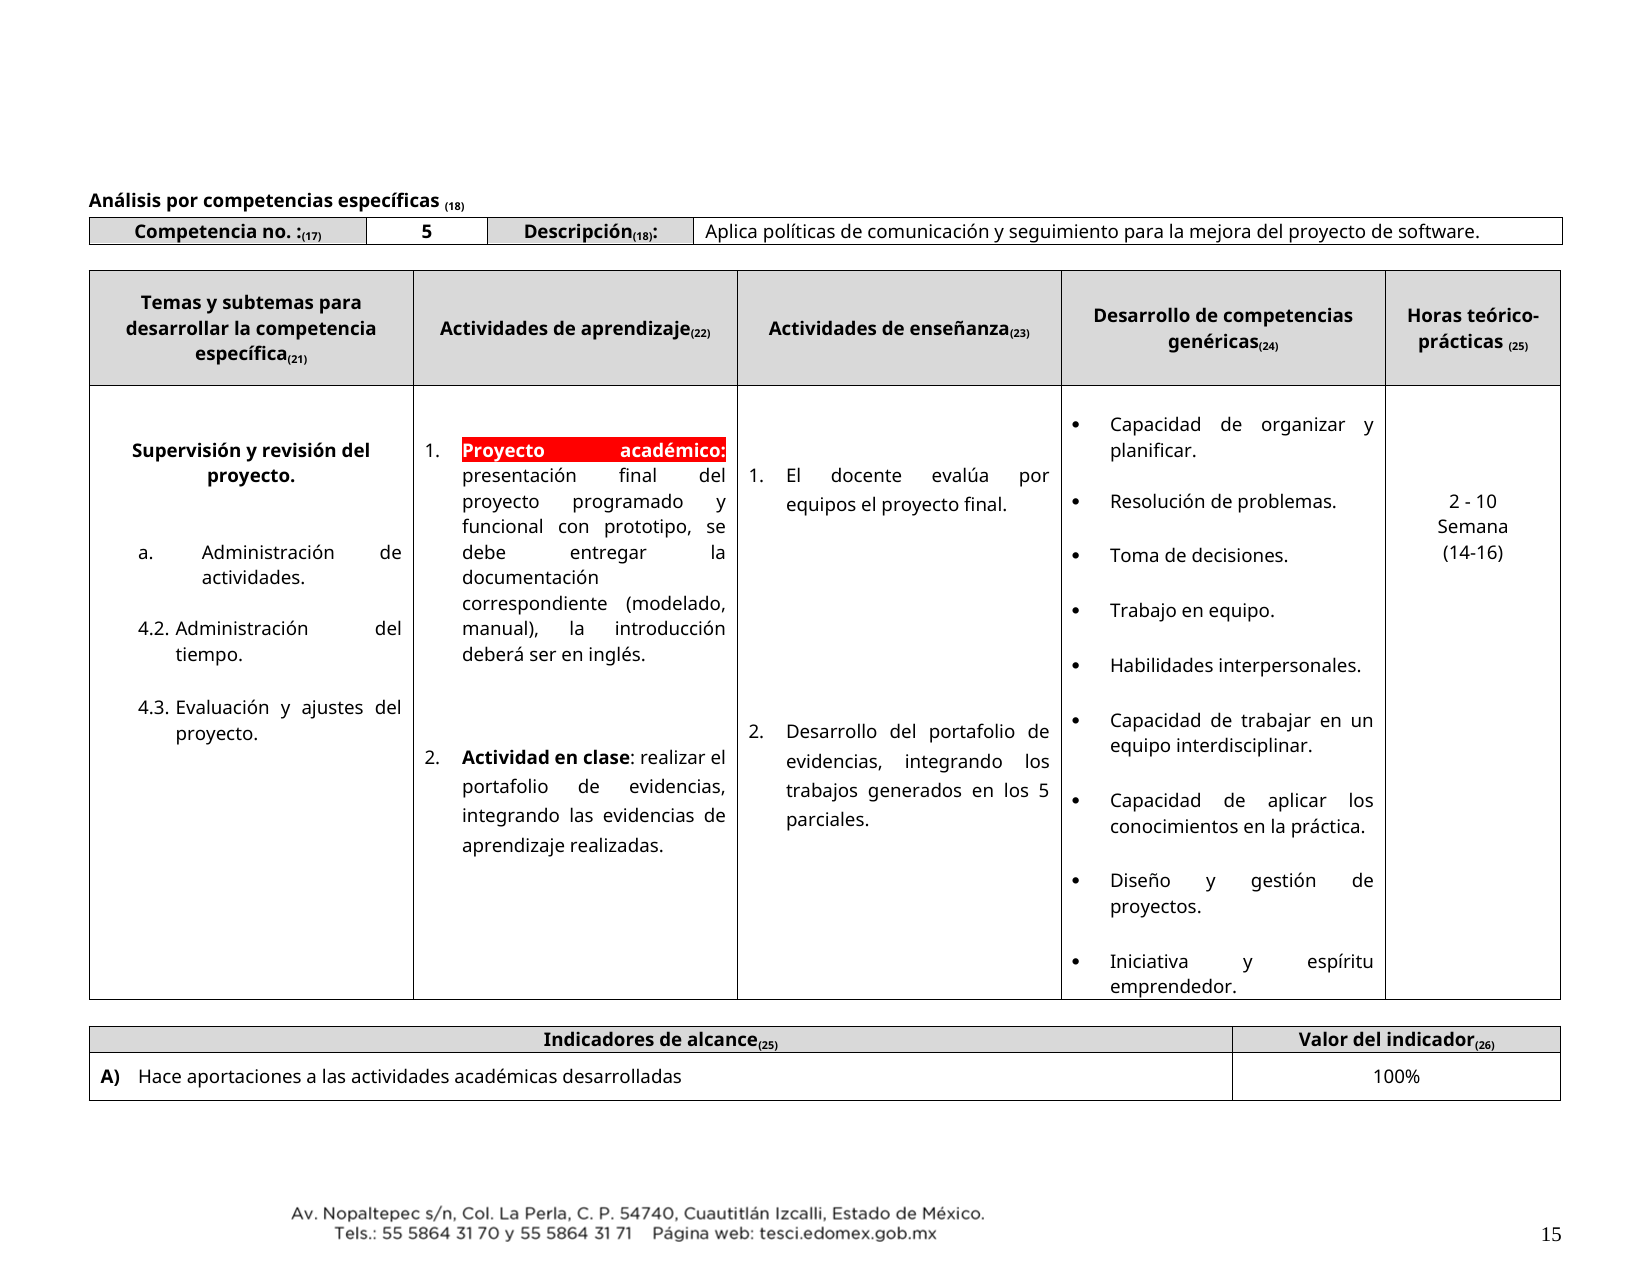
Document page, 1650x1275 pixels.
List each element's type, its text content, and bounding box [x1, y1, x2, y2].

table_cell 100% [1233, 1053, 1560, 1100]
table_cell Hace aportaciones a las actividades académicas desarrolladas [90, 1053, 1232, 1100]
table_cell 2 - 10 Semana (14-16) [1386, 386, 1560, 999]
table_header Competencia no. :(17) [90, 218, 366, 243]
table_cell Desarrollo del portafolio de evidencias, integrando los trabajos generados en los 5 parciales. [738, 692, 1061, 999]
picture [0, 1147, 1268, 1275]
table_header Indicadores de alcance(25) [90, 1027, 1232, 1052]
table_cell Supervisión y revisión del proyecto. Administración de actividades. Administración del tiempo. Evaluación y ajustes del proyecto. [90, 386, 413, 999]
table_header Aplica políticas de comunicación y seguimiento para la mejora del proyecto de software. [694, 218, 1562, 243]
table_header Actividades de aprendizaje(22) [414, 271, 737, 385]
table_header Descripción(18): [488, 218, 693, 243]
table_header Actividades de enseñanza(23) [738, 271, 1061, 385]
text Análisis por competencias específicas (18) [89, 188, 1561, 213]
table_header 5 [367, 218, 487, 243]
table_cell Proyecto académico: presentación final del proyecto programado y funcional con prototipo, se debe entregar la documentación correspondiente (modelado, manual), la introducción deberá ser en inglés. [414, 386, 737, 692]
table_header Horas teórico-prácticas (25) [1386, 271, 1560, 385]
table_cell Capacidad de organizar y planificar. Resolución de problemas. Toma de decisiones. Trabajo en equipo. Habilidades interpersonales. Capacidad de trabajar en un equipo interdisciplinar. Capacidad de aplicar los conocimientos en la práctica. Diseño y gestión de proyectos. Iniciativa y espíritu emprendedor. [1062, 386, 1385, 999]
table_header Valor del indicador(26) [1233, 1027, 1560, 1052]
table_cell Actividad en clase: realizar el portafolio de evidencias, integrando las evidencias de aprendizaje realizadas. [414, 692, 737, 999]
table_header Temas y subtemas para desarrollar la competencia específica(21) [90, 271, 413, 385]
table_header Desarrollo de competencias genéricas(24) [1062, 271, 1385, 385]
table_cell El docente evalúa por equipos el proyecto final. [738, 386, 1061, 692]
